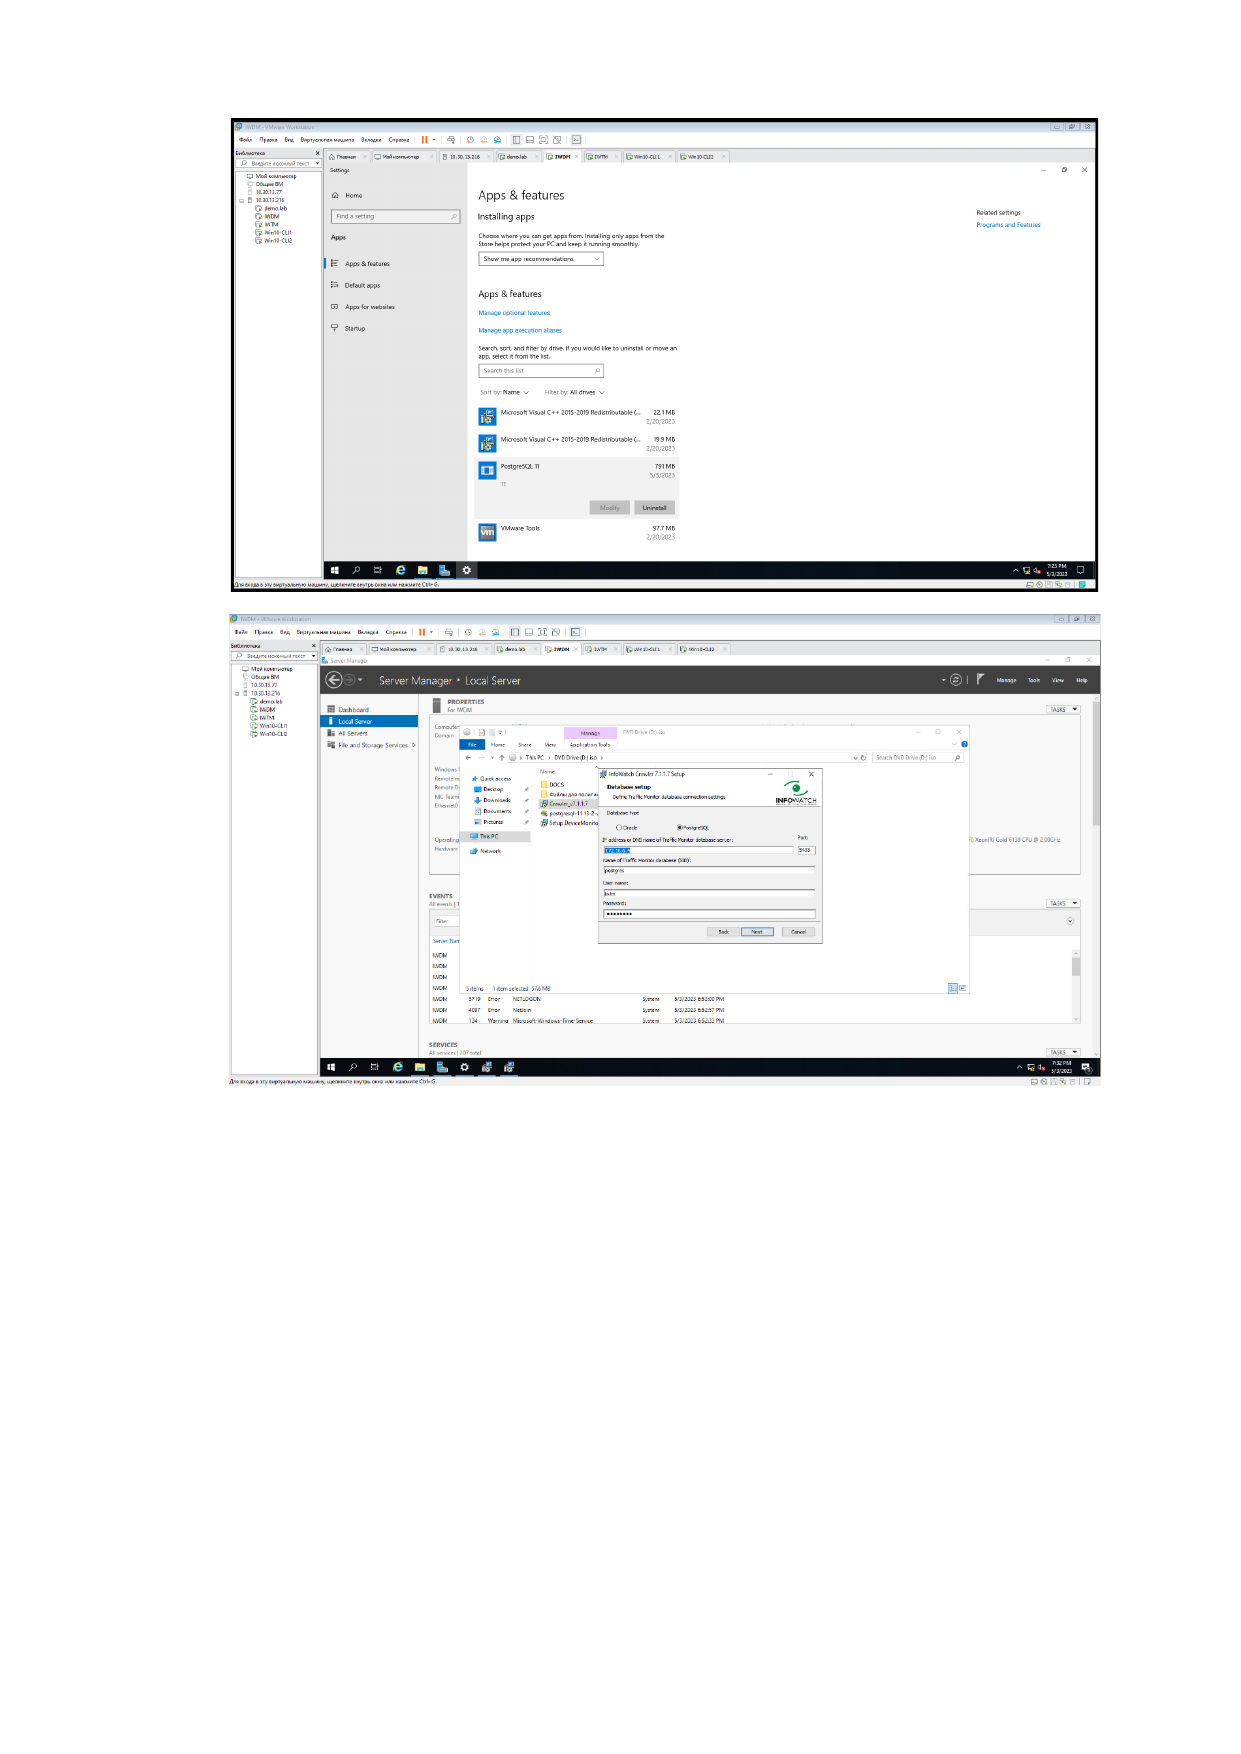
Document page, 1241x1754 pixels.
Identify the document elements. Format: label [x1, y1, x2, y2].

picture [225, 610, 1104, 1089]
